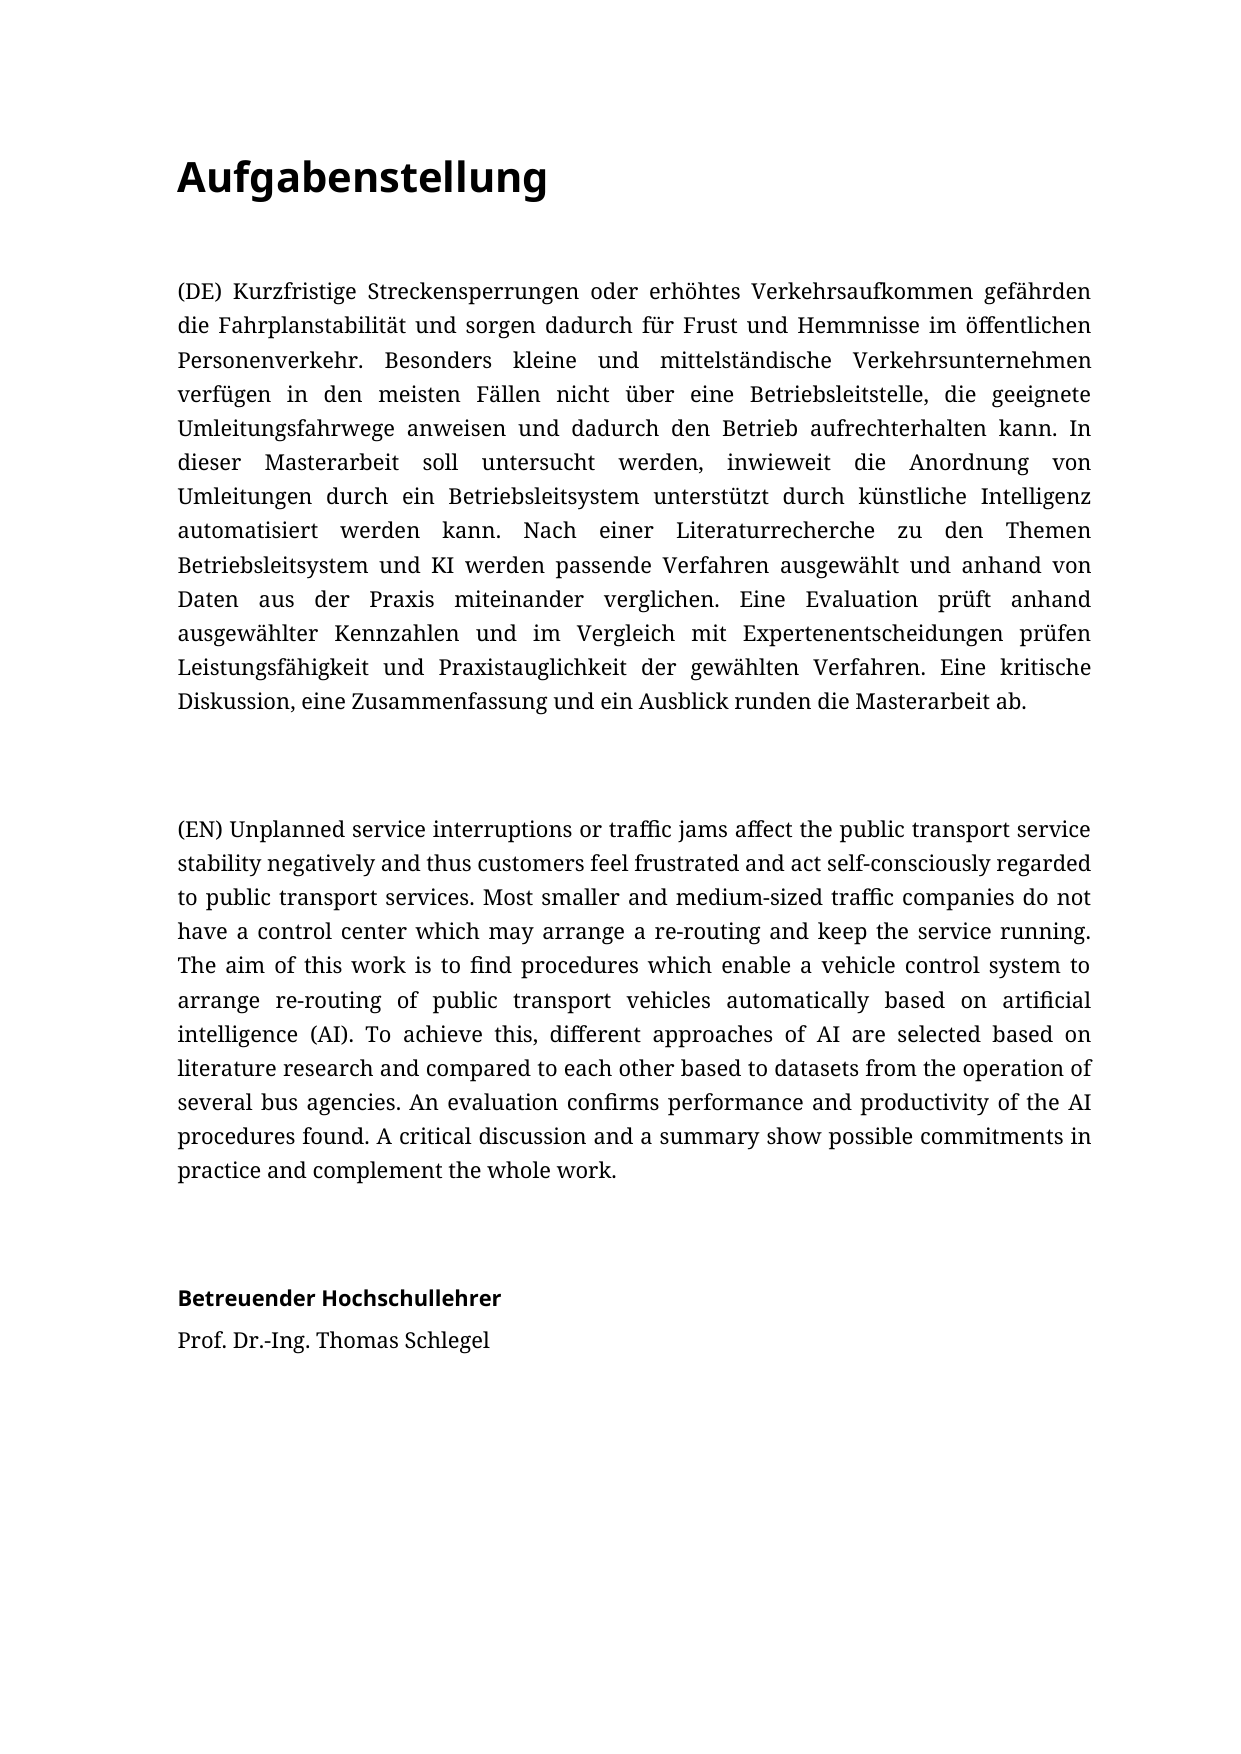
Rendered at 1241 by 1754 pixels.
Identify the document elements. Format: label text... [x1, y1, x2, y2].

text (DE) Kurzfristige Streckensperrungen oder erhöhtes Verkehrsaufkommen gefährden die Fahrplanstabilität und sorgen dadurch für Frust und Hemmnisse im öffentlichen Personenverkehr. Besonders kleine und mittelständische Verkehrsunternehmen verfügen in den meisten Fällen nicht über eine Betriebsleitstelle, die geeignete Umleitungsfahrwege anweisen und dadurch den Betrieb aufrechterhalten kann. In dieser Masterarbeit soll untersucht werden, inwieweit die Anordnung von Umleitungen durch ein Betriebsleitsystem unterstützt durch künstliche Intelligenz automatisiert werden kann. Nach einer Literaturrecherche zu den Themen Betriebsleitsystem und KI werden passende Verfahren ausgewählt und anhand von Daten aus der Praxis miteinander verglichen. Eine Evaluation prüft anhand ausgewählter Kennzahlen und im Vergleich mit Expertenentscheidungen prüfen Leistungsfähigkeit und Praxistauglichkeit der gewählten Verfahren. Eine kritische Diskussion, eine Zusammenfassung und ein Ausblick runden die Masterarbeit ab. [177, 276, 1092, 716]
text Prof. Dr.-Ing. Thomas Schlegel [177, 1325, 1092, 1355]
text (EN) Unplanned service interruptions or traffic jams affect the public transport service stability negatively and thus customers feel frustrated and act self-consciously regarded to public transport services. Most smaller and medium-sized traffic companies do not have a control center which may arrange a re-routing and keep the service running. The aim of this work is to find procedures which enable a vehicle control system to arrange re-routing of public transport vehicles automatically based on artificial intelligence (AI). To achieve this, different approaches of AI are selected based on literature research and compared to each other based to datasets from the operation of several bus agencies. An evaluation confirms performance and productivity of the AI procedures found. A critical discussion and a summary show possible commitments in practice and complement the whole work. [177, 814, 1092, 1185]
text Aufgabenstellung [177, 148, 1092, 204]
text Betreuender Hochschullehrer [177, 1283, 1092, 1313]
